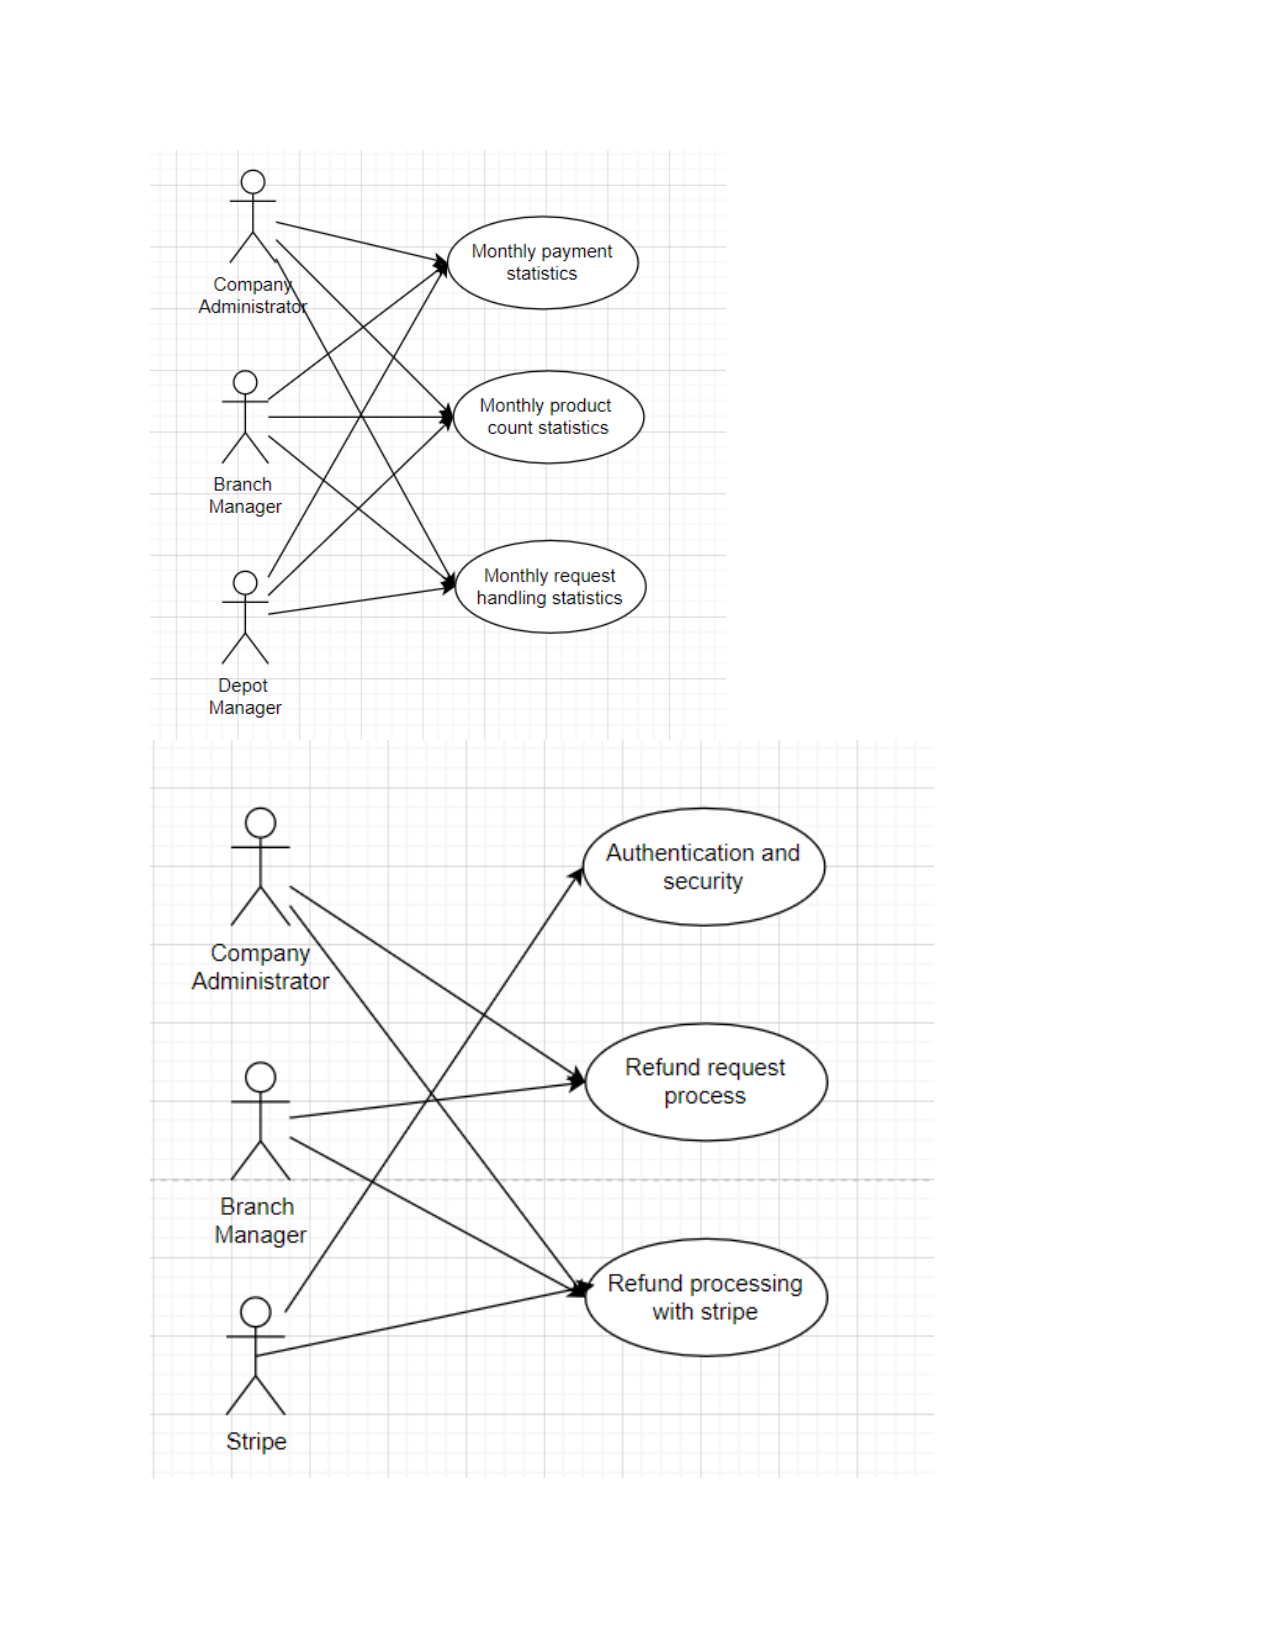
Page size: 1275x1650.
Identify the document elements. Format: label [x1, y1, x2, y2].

picture [150, 150, 935, 1478]
